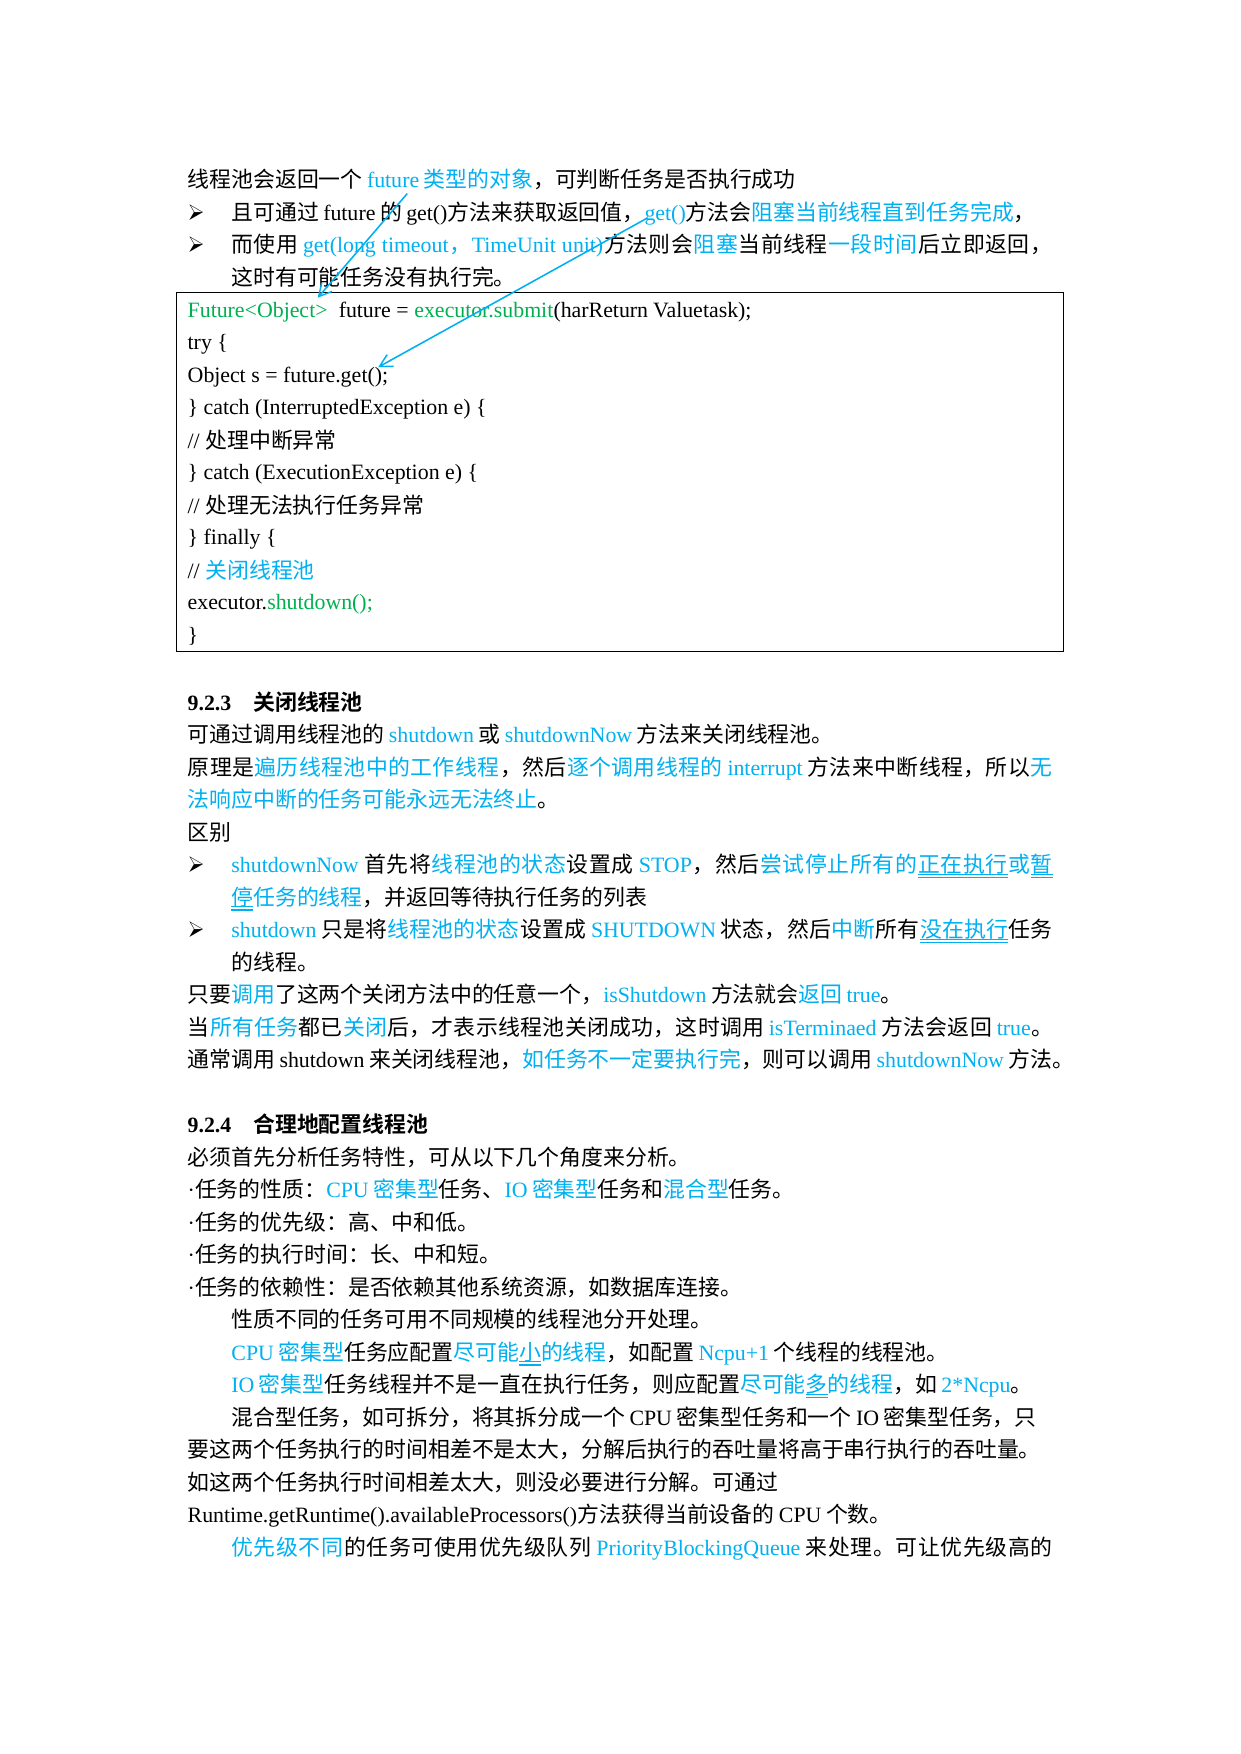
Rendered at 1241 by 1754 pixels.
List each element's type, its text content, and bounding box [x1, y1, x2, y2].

list shutdown只是将线程池的状态设置成SHUTDOWN状态，然后中断所有没在执行任务的线程。 [187, 912, 1053, 977]
list 而使用get(long timeout，TimeUnit unit)方法则会阻塞当前线程一段时间后立即返回，这时有可能任务没有执行完。 [518, 227, 1053, 292]
picture [528, 238, 532, 248]
text CPU密集型任务应配置尽可能小的线程，如配置Ncpu+1个线程的线程池。 [187, 1334, 1053, 1367]
table_header Future<Object> future = executor.submit(harReturn Valuetask); try { Object s = future.get(); } catch (InterruptedException e) { // 处理中断异常 } catch (ExecutionException e) { // 处理无法执行任务异常 } finally { // 关闭线程池 executor.shutdown(); } [177, 293, 1063, 651]
list 而使用get(long timeout，TimeUnit unit)方法则会阻塞当前线程一段时间后立即返回，这时有可能任务没有执行完。 [325, 227, 627, 292]
text ·任务的优先级：高、中和低。 [187, 1204, 1053, 1237]
text ·任务的性质：CPU密集型任务、IO密集型任务和混合型任务。 [187, 1172, 1053, 1204]
picture [269, 1346, 273, 1356]
text IO密集型任务线程并不是一直在执行任务，则应配置尽可能多的线程，如2*Ncpu。 [187, 1367, 1053, 1399]
text 可通过调用线程池的shutdown或shutdownNow方法来关闭线程池。 [187, 717, 1053, 749]
text 性质不同的任务可用不同规模的线程池分开处理。 [187, 1302, 1053, 1334]
list shutdownNow首先将线程池的状态设置成STOP，然后尝试停止所有的正在执行或暂停任务的线程，并返回等待执行任务的列表 [187, 847, 1053, 912]
list 而使用get(long timeout，TimeUnit unit)方法则会阻塞当前线程一段时间后立即返回，这时有可能任务没有执行完。 [187, 227, 376, 292]
text 区别 [187, 814, 1053, 847]
text 9.2.3 关闭线程池 [187, 684, 1053, 717]
text 只要调用了这两个关闭方法中的任意一个，isShutdown方法就会返回true。 [187, 977, 1053, 1009]
text 当所有任务都已关闭后，才表示线程池关闭成功，这时调用isTerminaed方法会返回true。通常调用shutdown来关闭线程池，如任务不一定要执行完，则可以调用shutdownNow方法。 [187, 1009, 1053, 1074]
text ·任务的依赖性：是否依赖其他系统资源，如数据库连接。 [187, 1269, 1053, 1302]
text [187, 1529, 1053, 1562]
text 必须首先分析任务特性，可从以下几个角度来分析。 [187, 1139, 1053, 1172]
list 且可通过future的get()方法来获取返回值，get()方法会阻塞当前线程直到任务完成， [187, 194, 405, 227]
text 9.2.4 合理地配置线程池 [187, 1107, 1053, 1139]
text 线程池会返回一个future类型的对象，可判断任务是否执行成功 [187, 162, 1053, 194]
text 原理是遍历线程池中的工作线程，然后逐个调用线程的interrupt方法来中断线程，所以无法响应中断的任务可能永远无法终止。 [187, 749, 1053, 814]
text ·任务的执行时间：长、中和短。 [187, 1237, 1053, 1269]
text 混合型任务，如可拆分，将其拆分成一个CPU密集型任务和一个IO密集型任务，只要这两个任务执行的时间相差不是太大，分解后执行的吞吐量将高于串行执行的吞吐量。如这两个任务执行时间相差太大，则没必要进行分解。可通过Runtime.getRuntime().availableProcessors()方法获得当前设备的CPU个数。 [187, 1399, 1053, 1529]
list 且可通过future的get()方法来获取返回值，get()方法会阻塞当前线程直到任务完成， [381, 194, 1053, 227]
picture [261, 765, 269, 774]
